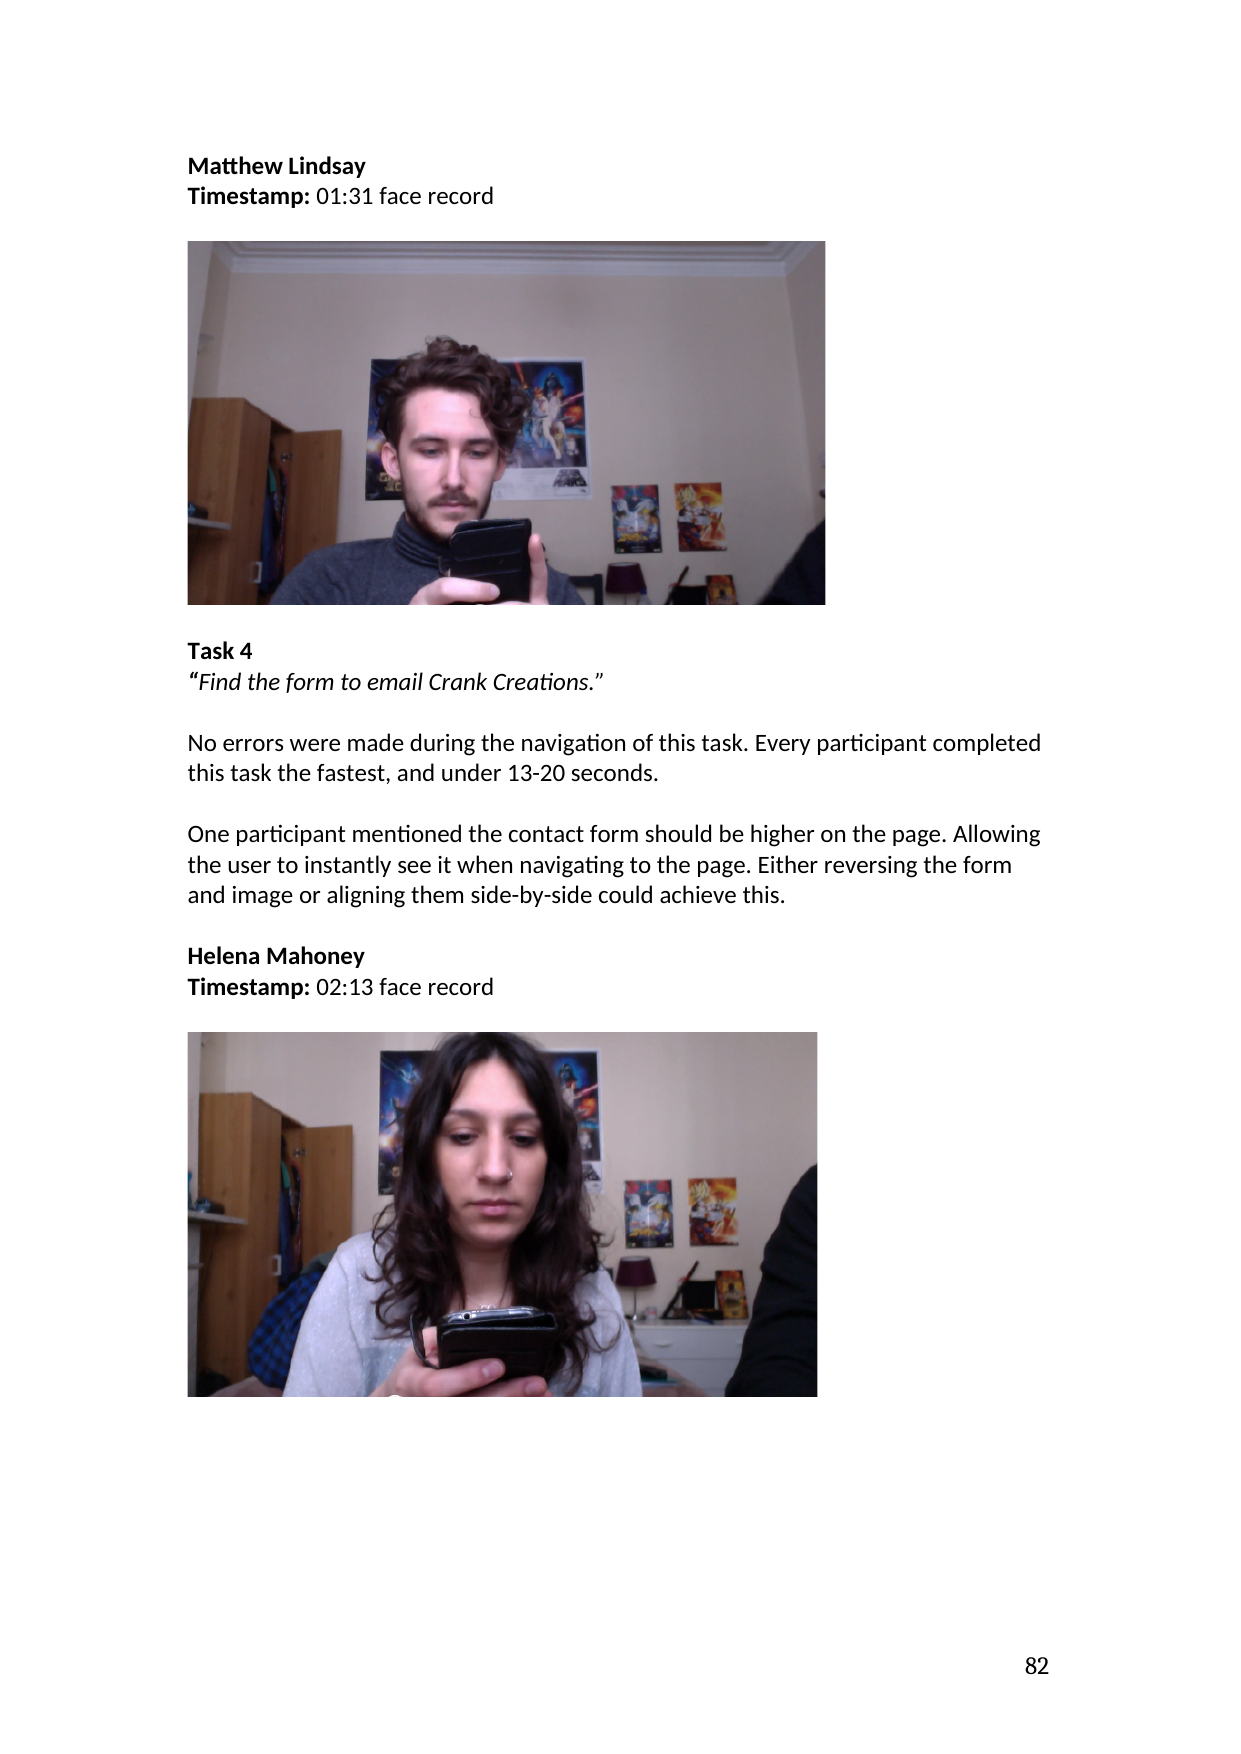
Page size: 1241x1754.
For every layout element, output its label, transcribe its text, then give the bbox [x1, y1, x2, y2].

text “Find the form to email Crank Creations.” [187, 666, 1049, 696]
text One participant mentioned the contact form should be higher on the page. Allowing the user to instantly see it when navigating to the page. Either reversing the form and image or aligning them side-by-side could achieve this. [187, 818, 1049, 910]
picture [187, 241, 826, 605]
text Timestamp: 01:31 face record [187, 181, 1049, 211]
text Task 4 [187, 635, 1049, 666]
picture [187, 1032, 818, 1397]
text Timestamp: 02:13 face record [187, 971, 1049, 1002]
text Helena Mahoney [187, 941, 1049, 971]
text Matthew Lindsay [187, 150, 1049, 181]
text No errors were made during the navigation of this task. Every participant completed this task the fastest, and under 13-20 seconds. [187, 727, 1049, 788]
